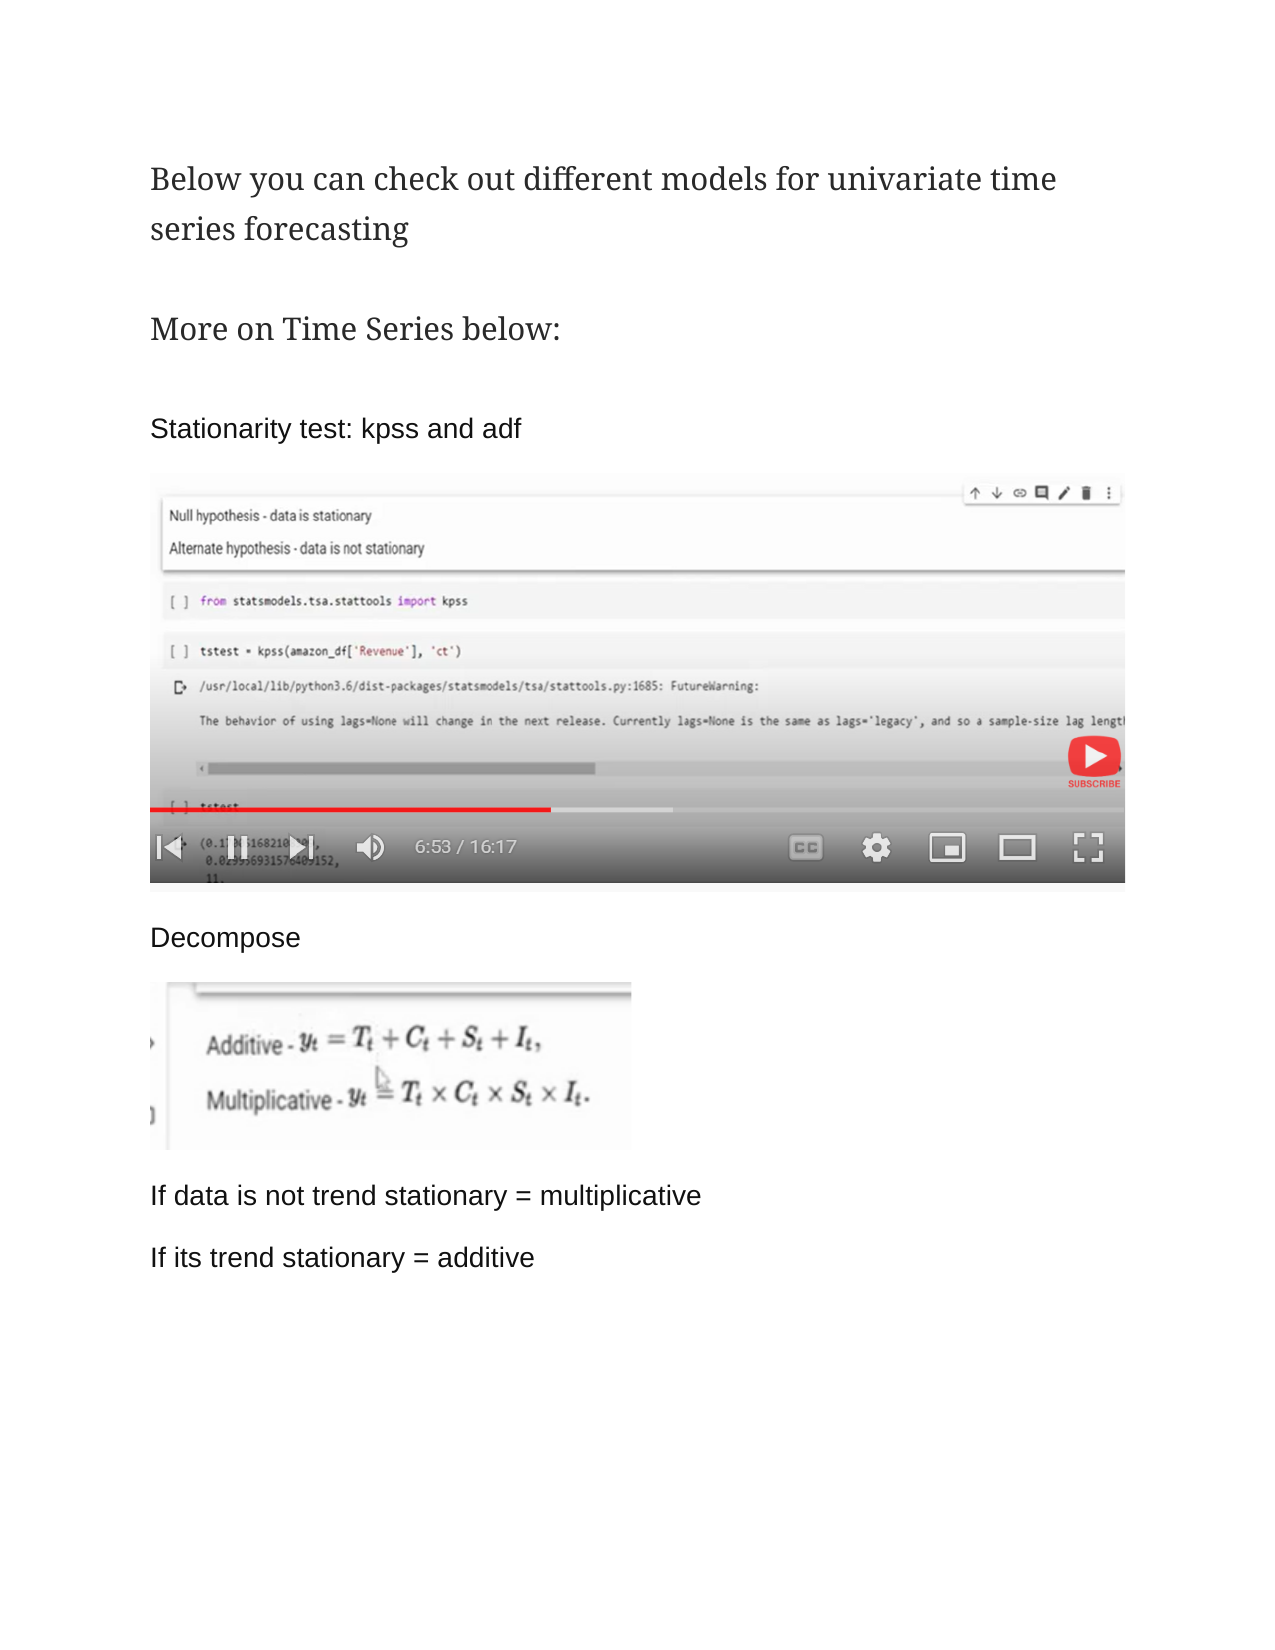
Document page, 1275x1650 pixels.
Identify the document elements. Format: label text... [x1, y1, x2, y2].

text If its trend stationary = additive [150, 1241, 1125, 1273]
text Stationarity test: kpss and adf [150, 412, 1125, 444]
picture [150, 473, 1125, 892]
text Below you can check out different models for univariate time series forecasting [150, 150, 1125, 250]
picture [150, 982, 632, 1150]
text If data is not trend stationary = multiplicative [150, 1179, 1125, 1212]
text More on Time Series below: [150, 300, 1125, 350]
text Decompose [150, 921, 1125, 954]
